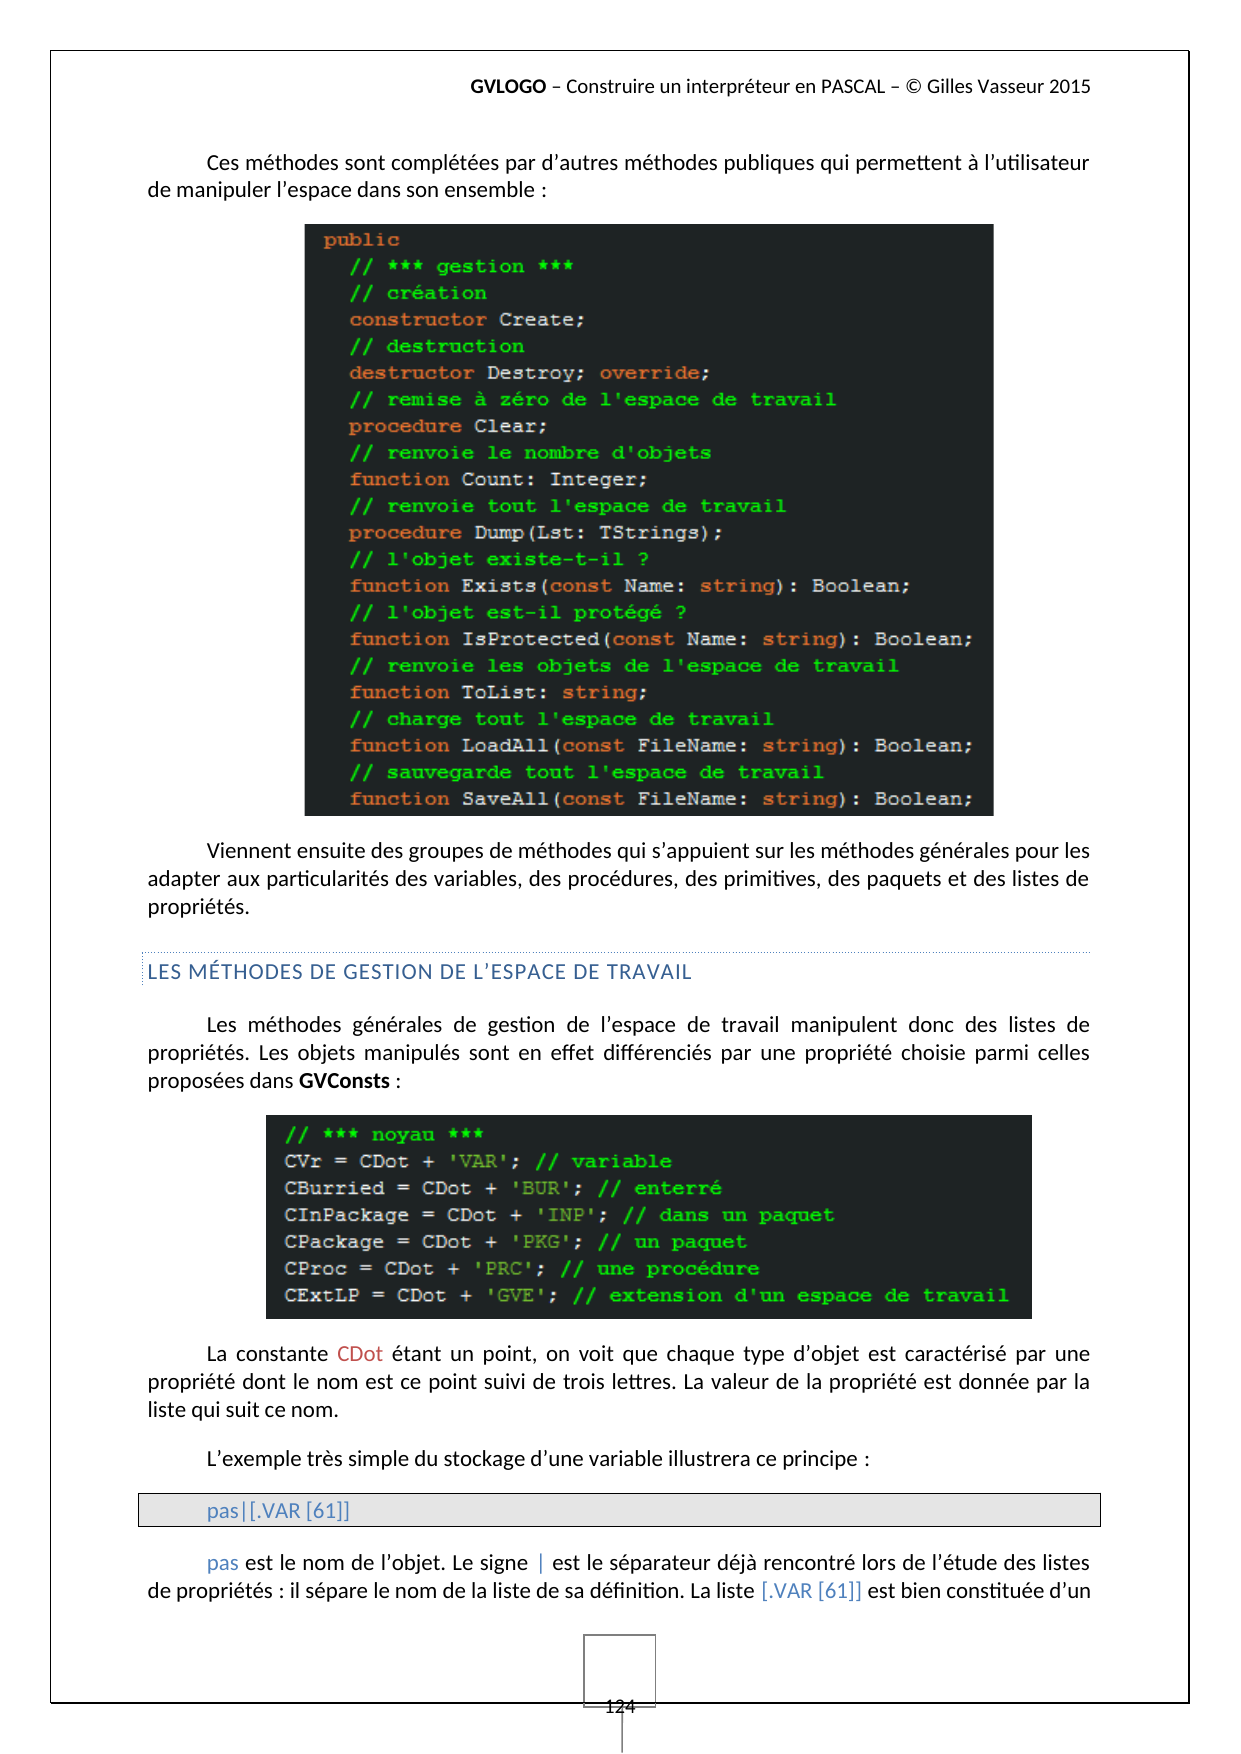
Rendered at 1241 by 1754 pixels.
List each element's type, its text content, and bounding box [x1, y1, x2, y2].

text Les méthodes générales de gestion de l’espace de travail manipulent donc des listes de propriétés. Les objets manipulés sont en effet différenciés par une propriété choisie parmi celles proposées dans GVConsts : [147, 1010, 1092, 1094]
text pas|[.VAR [61]] [139, 1494, 1100, 1526]
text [147, 1548, 1092, 1604]
text Ces méthodes sont complétées par d’autres méthodes publiques qui permettent à l’utilisateur de manipuler l’espace dans son ensemble : [147, 148, 1092, 204]
picture [266, 1115, 1032, 1319]
text Viennent ensuite des groupes de méthodes qui s’appuient sur les méthodes générales pour les adapter aux particularités des variables, des procédures, des primitives, des paquets et des listes de propriétés. [147, 836, 1092, 920]
text L’exemple très simple du stockage d’une variable illustrera ce principe : [147, 1444, 1092, 1472]
subtitle Les méthodes de gestion de l’espace de travail [142, 951, 1092, 985]
text La constante CDot étant un point, on voit que chaque type d’objet est caractérisé par une propriété dont le nom est ce point suivi de trois lettres. La valeur de la propriété est donnée par la liste qui suit ce nom. [147, 1339, 1092, 1423]
picture [304, 224, 994, 816]
